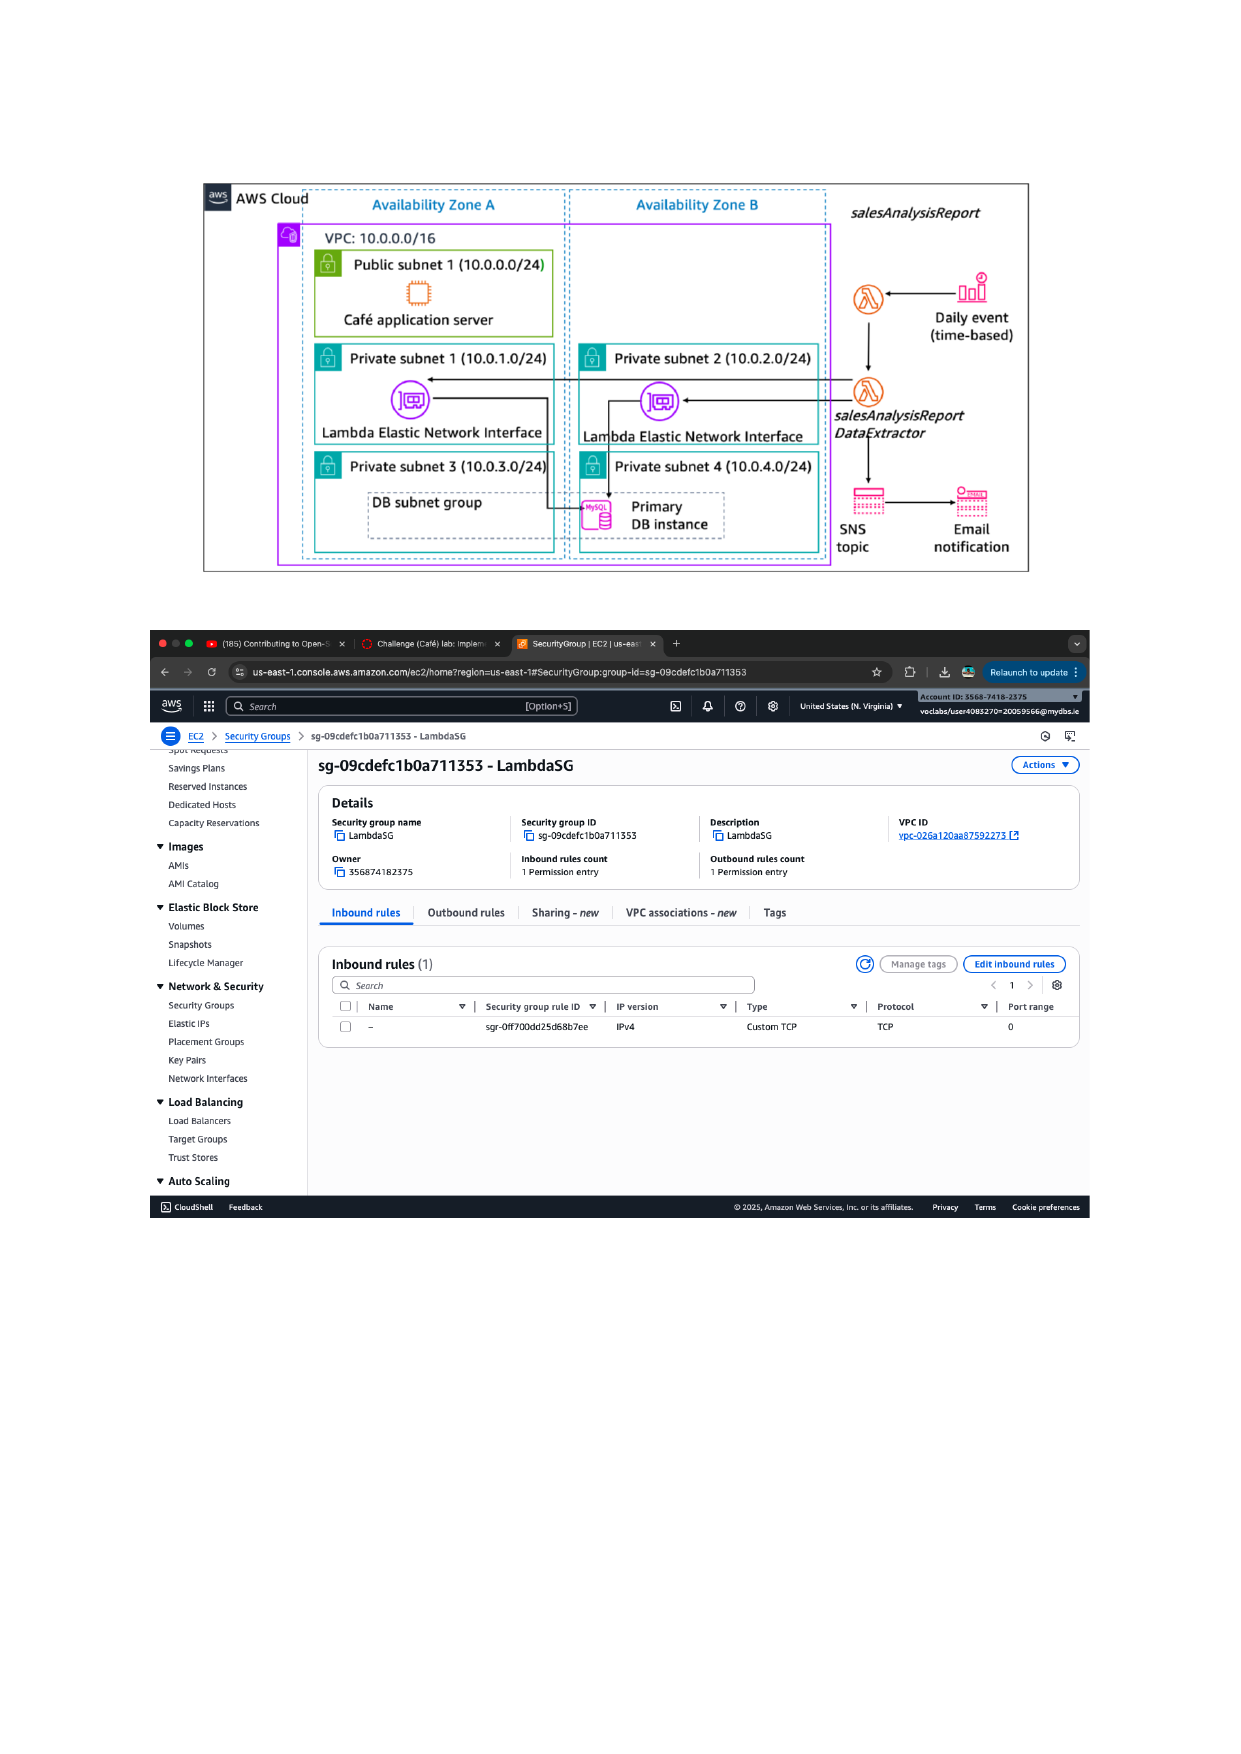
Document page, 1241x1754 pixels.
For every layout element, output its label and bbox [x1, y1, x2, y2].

picture [150, 150, 1090, 1218]
